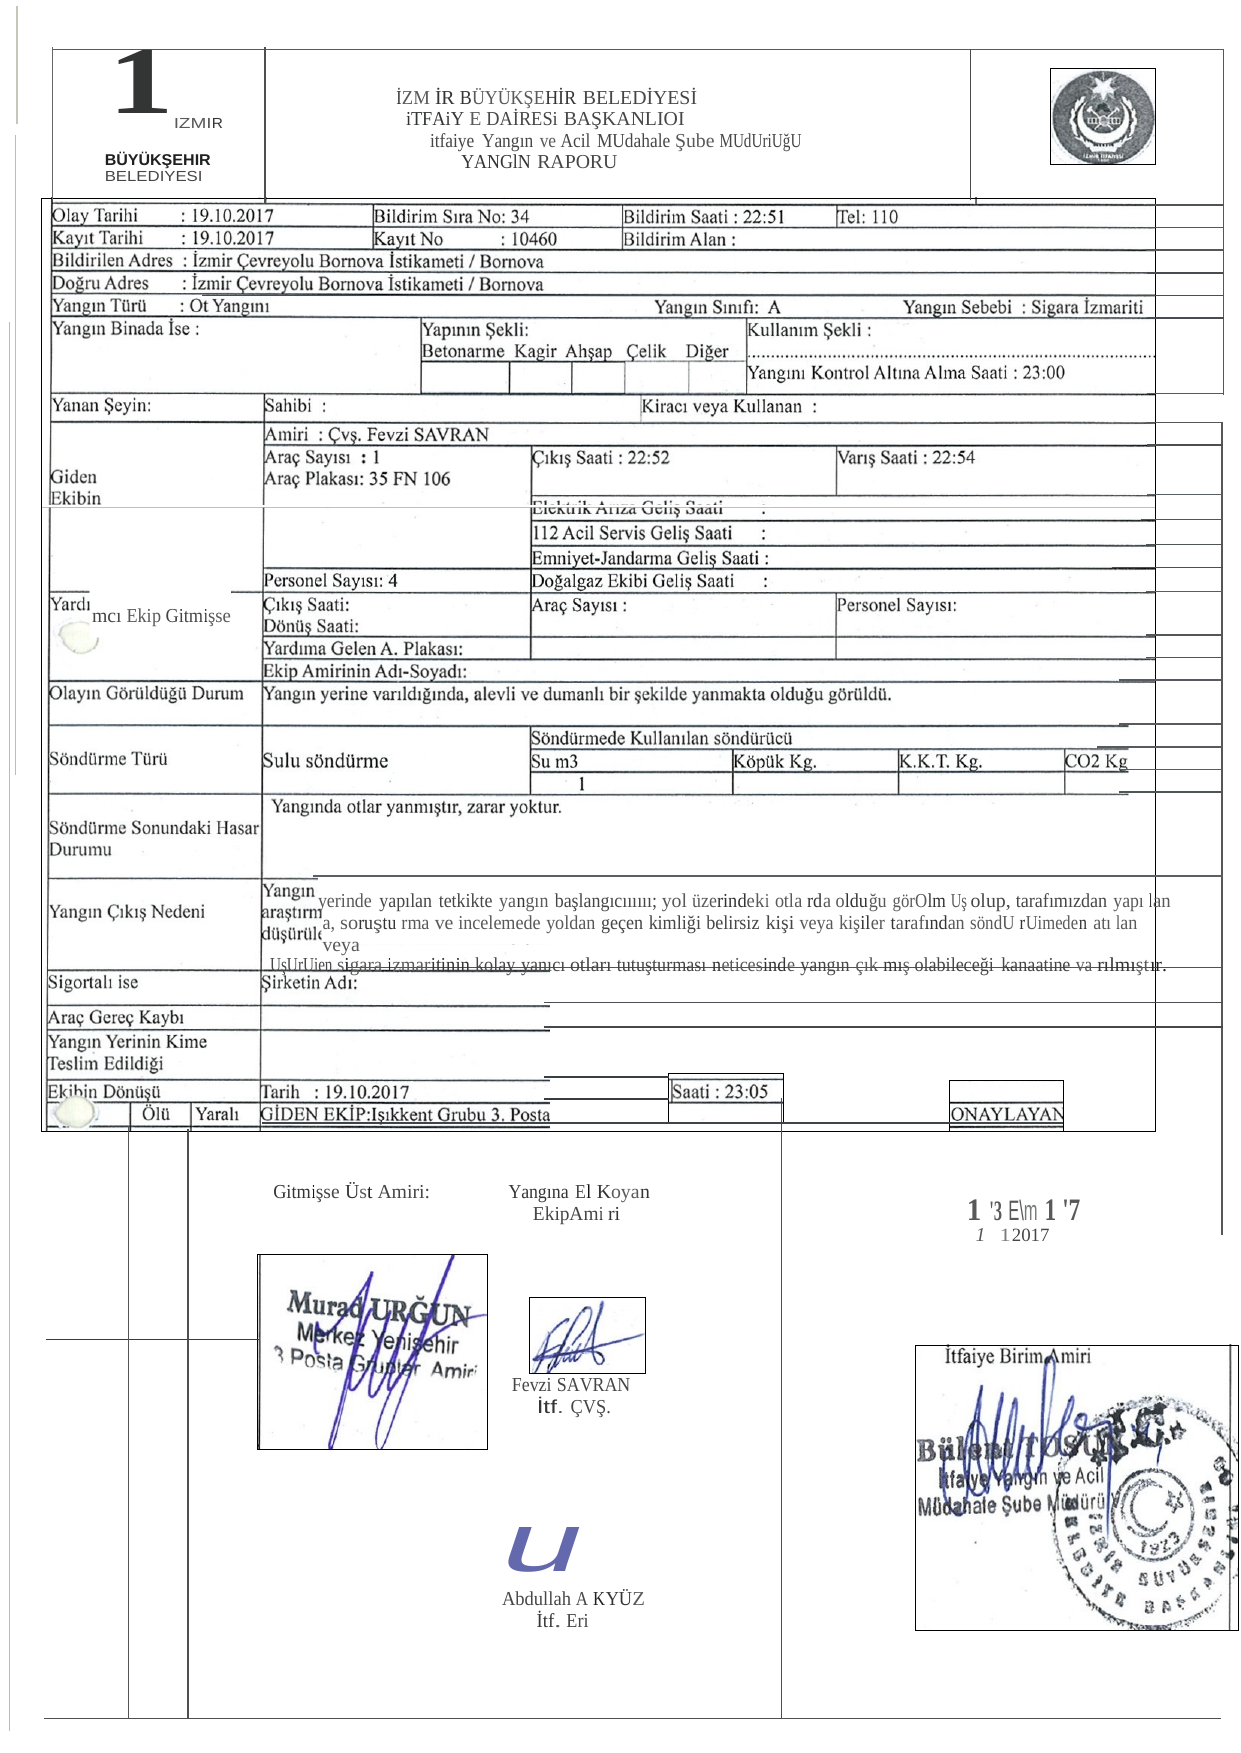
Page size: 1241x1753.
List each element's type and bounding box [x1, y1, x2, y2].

picture [1051, 130, 1155, 164]
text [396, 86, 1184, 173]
picture [669, 1074, 783, 1122]
picture [916, 1346, 1238, 1630]
picture [42, 199, 1155, 1131]
picture [950, 1081, 1063, 1122]
picture [258, 1255, 487, 1449]
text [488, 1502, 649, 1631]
picture [530, 1298, 645, 1373]
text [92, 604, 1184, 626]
picture [950, 1124, 1063, 1131]
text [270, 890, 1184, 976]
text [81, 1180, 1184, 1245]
picture [782, 1124, 949, 1131]
picture [1051, 69, 1155, 86]
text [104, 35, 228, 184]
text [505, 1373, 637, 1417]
